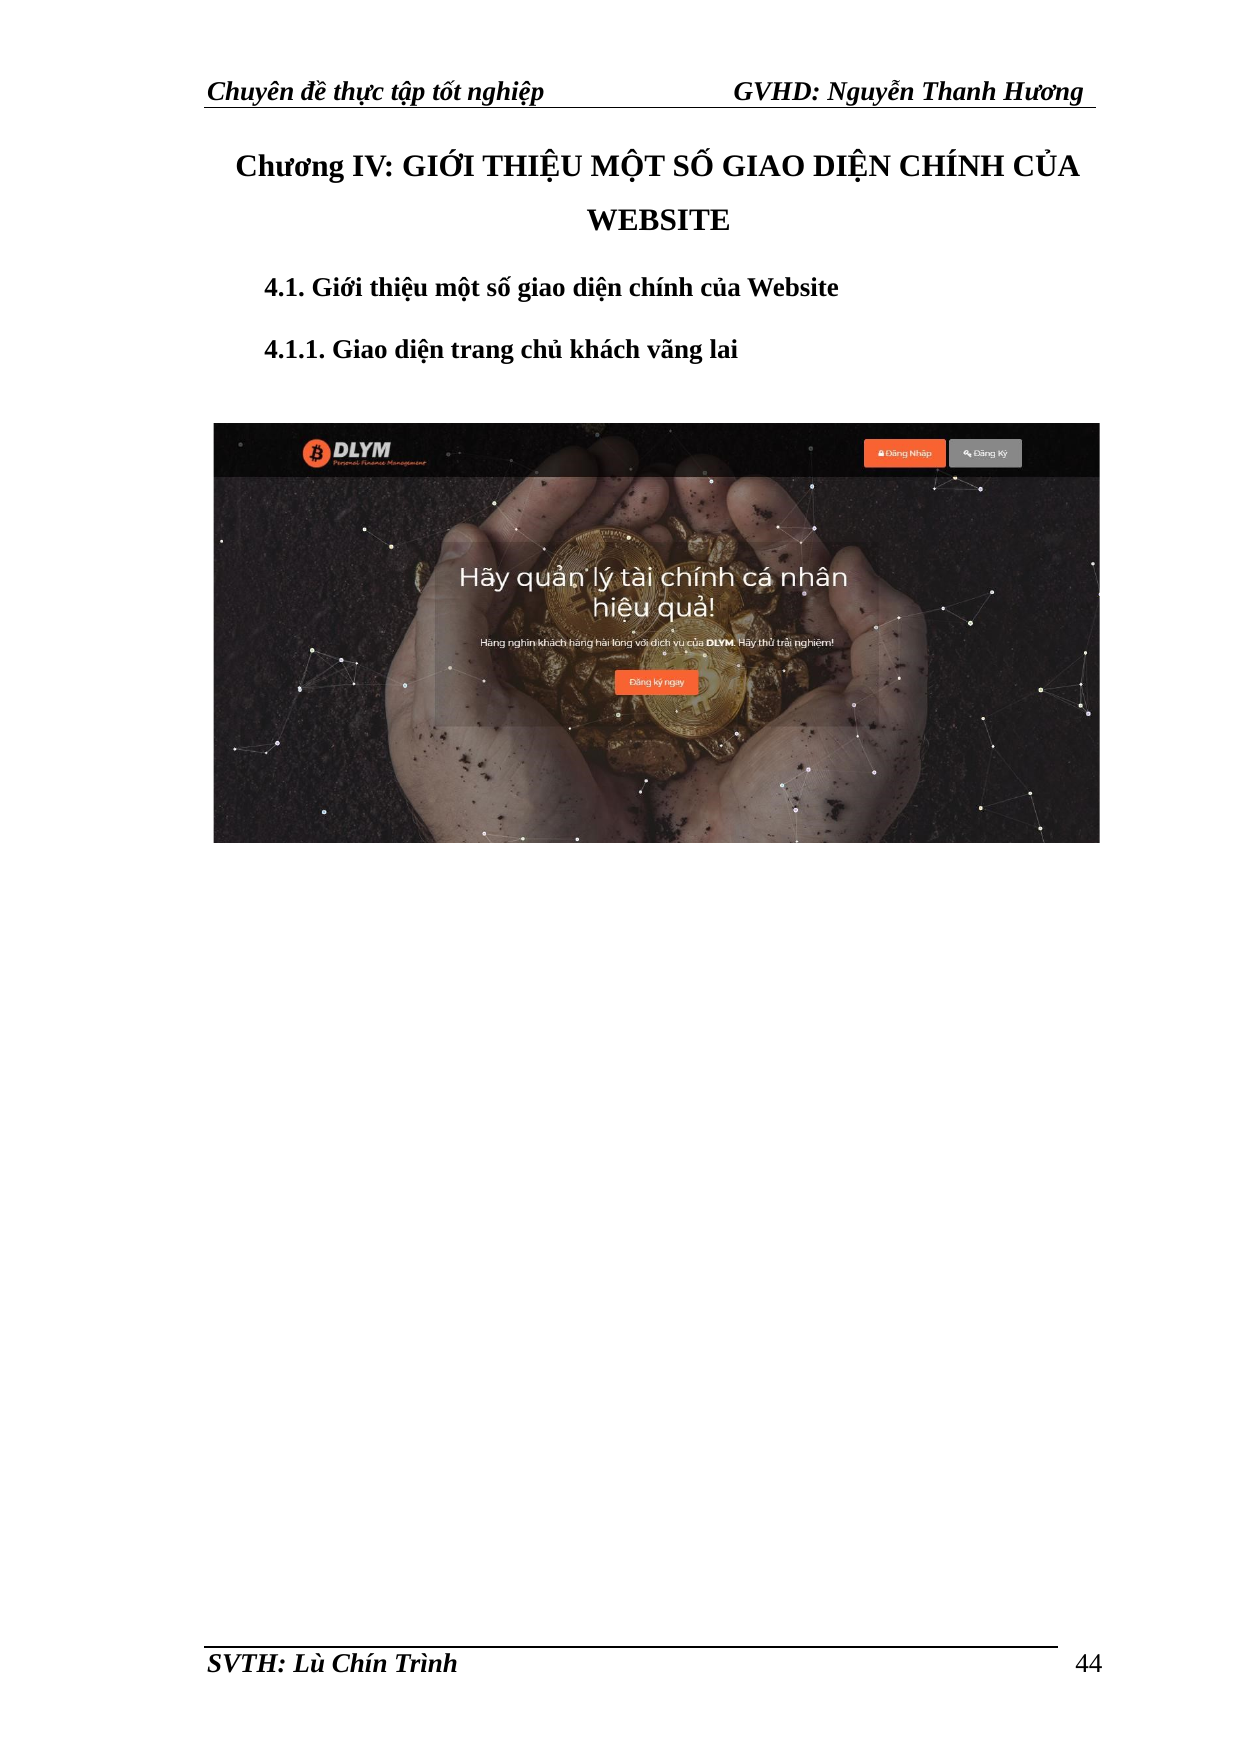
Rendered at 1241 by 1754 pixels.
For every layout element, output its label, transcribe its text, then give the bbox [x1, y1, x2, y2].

picture [213, 423, 1100, 843]
subtitle 4.1. Giới thiệu một số giao diện chính của Website [264, 271, 1109, 302]
subtitle 4.1.1. Giao diện trang chủ khách vãng lai [264, 333, 1109, 364]
subtitle Chương IV: GIỚI THIỆU MỘT SỐ GIAO DIỆN CHÍNH CỦA WEBSITE [207, 148, 1109, 237]
